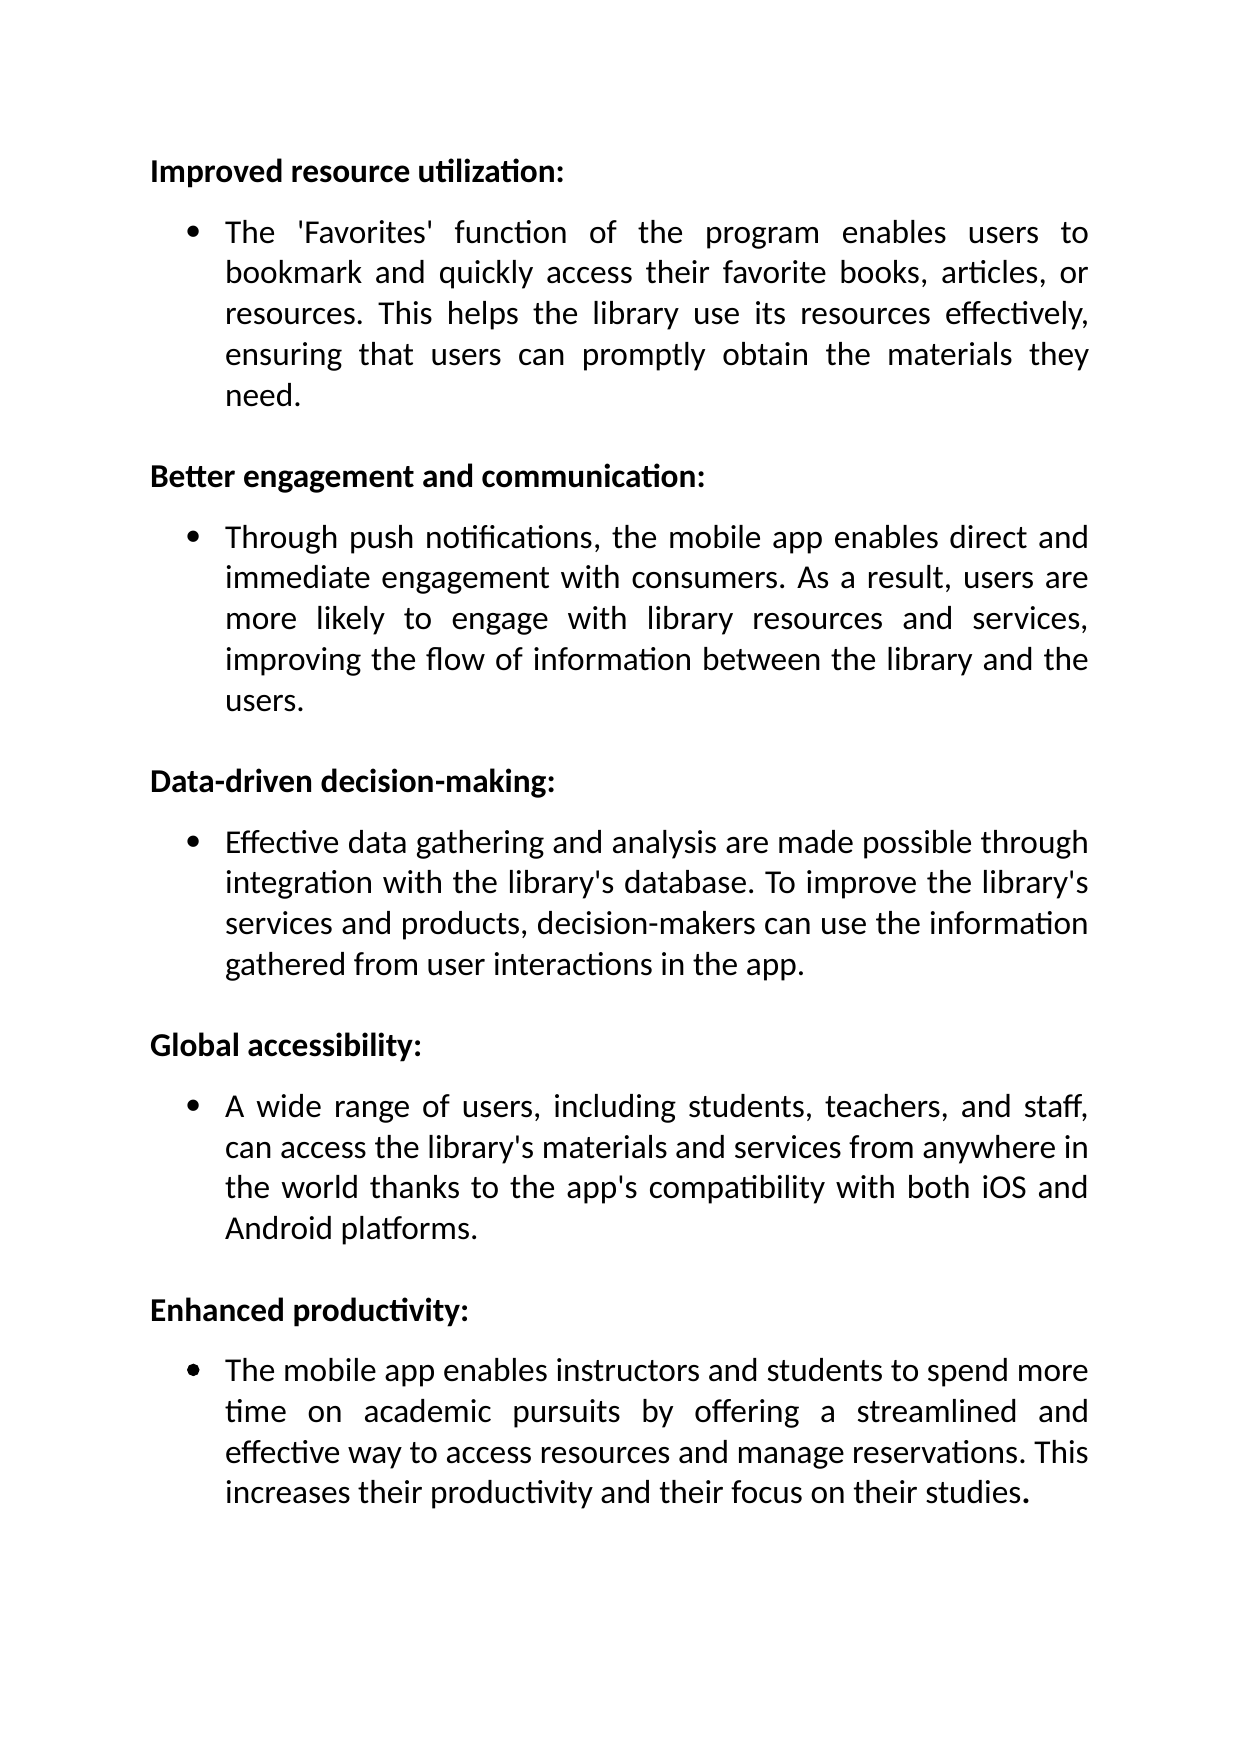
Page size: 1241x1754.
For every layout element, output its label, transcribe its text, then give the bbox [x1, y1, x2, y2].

list A wide range of users, including students, teachers, and staff, can access the library's materials and services from anywhere in the world thanks to the app's compatibility with both iOS and Android platforms. [187, 1085, 1090, 1248]
list Through push notifications, the mobile app enables direct and immediate engagement with consumers. As a result, users are more likely to engage with library resources and services, improving the flow of information between the library and the users. [187, 516, 1090, 719]
list Effective data gathering and analysis are made possible through integration with the library's database. To improve the library's services and products, decision-makers can use the information gathered from user interactions in the app. [187, 821, 1090, 983]
text Global accessibility: [150, 1024, 1090, 1065]
text Improved resource utilization: [150, 150, 1090, 191]
text Enhanced productivity: [150, 1288, 1090, 1329]
text Data-driven decision-making: [150, 760, 1090, 801]
list The 'Favorites' function of the program enables users to bookmark and quickly access their favorite books, articles, or resources. This helps the library use its resources effectively, ensuring that users can promptly obtain the materials they need. [187, 211, 1090, 414]
text Better engagement and communication: [150, 455, 1090, 496]
list The mobile app enables instructors and students to spend more time on academic pursuits by offering a streamlined and effective way to access resources and manage reservations. This increases their productivity and their focus on their studies. [187, 1349, 1090, 1512]
